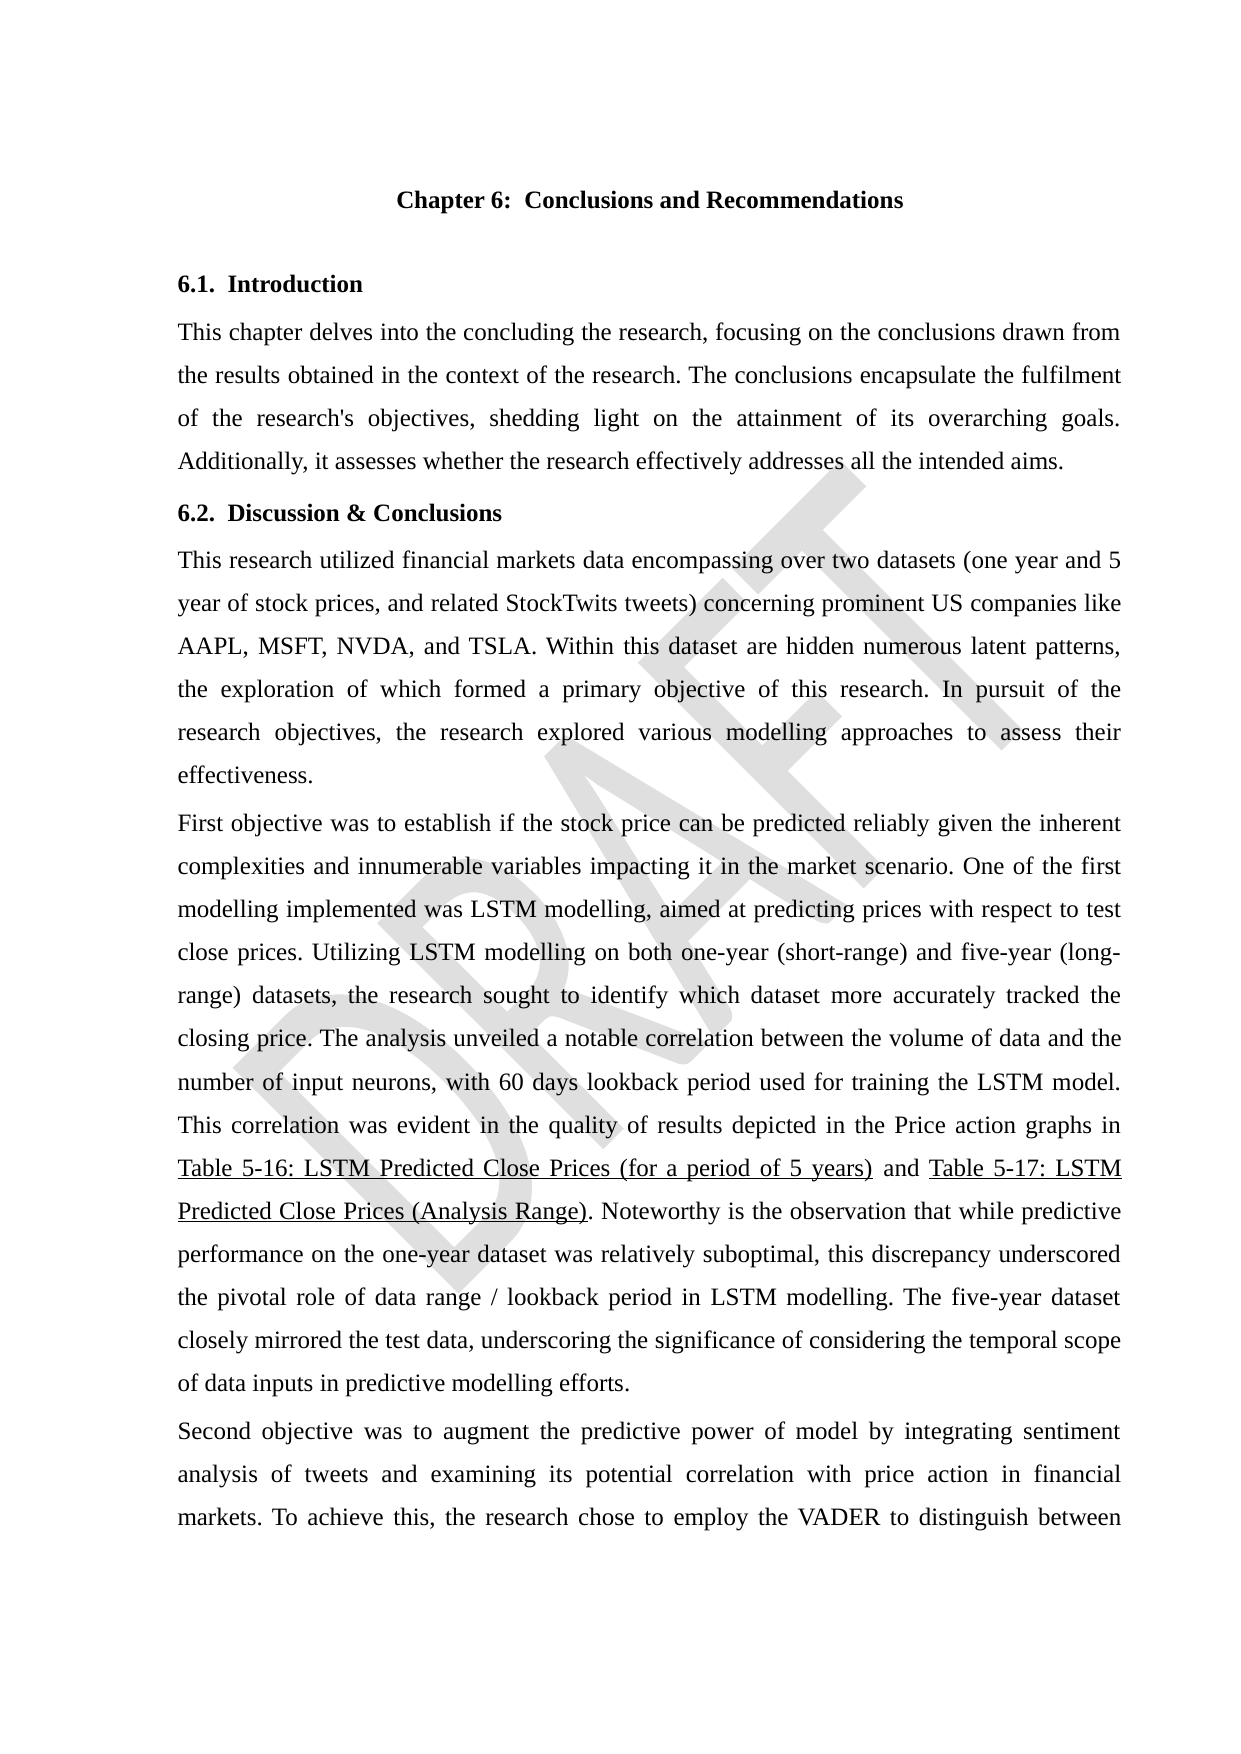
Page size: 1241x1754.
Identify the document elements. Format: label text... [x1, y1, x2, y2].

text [177, 1416, 1122, 1531]
text This research utilized financial markets data encompassing over two datasets (one year and 5 year of stock prices, and related StockTwits tweets) concerning prominent US companies like AAPL, MSFT, NVDA, and TSLA. Within this dataset are hidden numerous latent patterns, the exploration of which formed a primary objective of this research. In pursuit of the research objectives, the research explored various modelling approaches to assess their effectiveness. [177, 545, 1122, 789]
subtitle Conclusions and Recommendations [177, 185, 1122, 213]
subtitle Discussion & Conclusions [177, 498, 1122, 526]
subtitle Introduction [177, 269, 1122, 298]
text This chapter delves into the concluding the research, focusing on the conclusions drawn from the results obtained in the context of the research. The conclusions encapsulate the fulfilment of the research's objectives, shedding light on the attainment of its overarching goals. Additionally, it assesses whether the research effectively addresses all the intended aims. [177, 317, 1122, 475]
